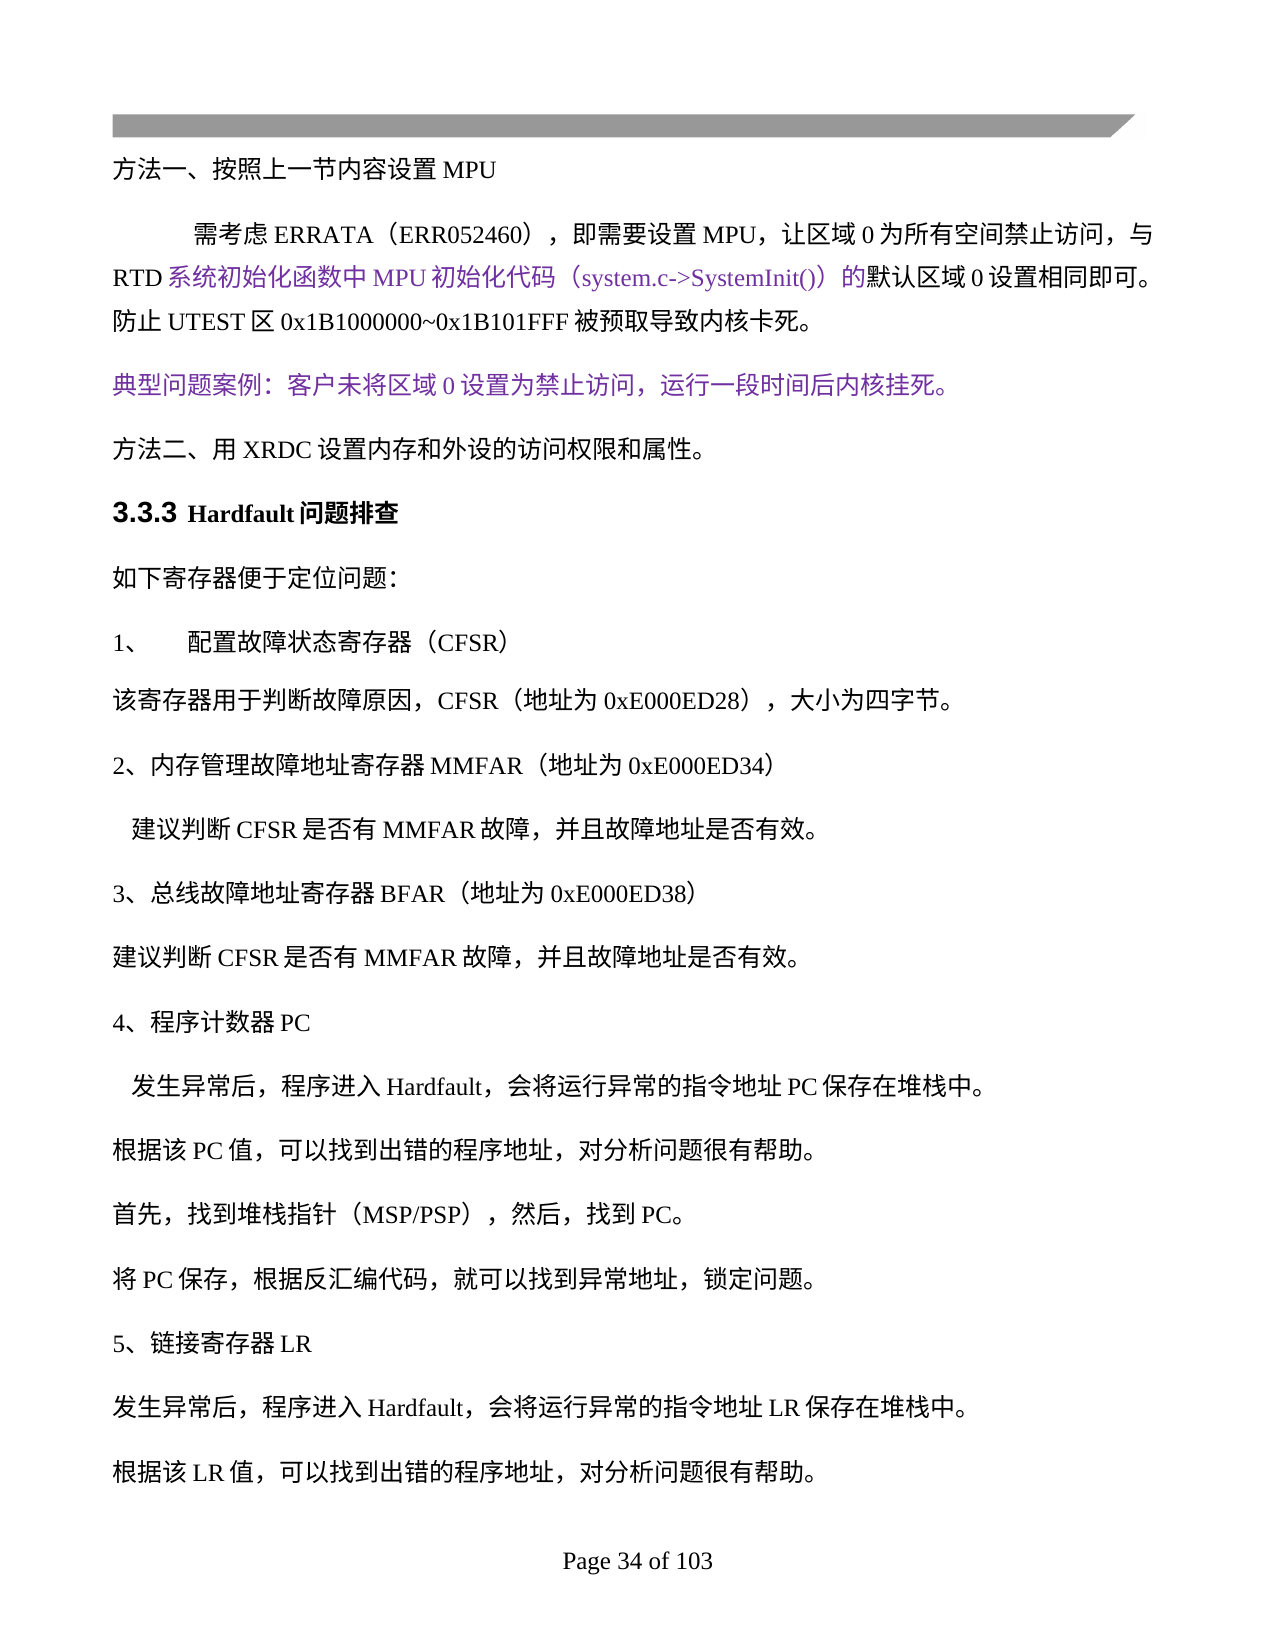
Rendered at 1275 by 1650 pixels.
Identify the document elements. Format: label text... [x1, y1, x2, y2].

list 配置故障状态寄存器（CFSR） [112, 622, 1162, 659]
text 发生异常后，程序进入Hardfault，会将运行异常的指令地址LR保存在堆栈中。 [112, 1388, 1162, 1424]
picture [112, 112, 1147, 140]
text 方法二、用XRDC设置内存和外设的访问权限和属性。 [112, 430, 1162, 466]
text 需考虑ERRATA（ERR052460），即需要设置MPU，让区域0为所有空间禁止访问，与RTD系统初始化函数中MPU初始化代码（system.c->SystemInit()）的默认区域0设置相同即可。防止UTEST区0x1B1000000~0x1B101FFF被预取导致内核卡死。 [112, 214, 1162, 337]
text 根据该PC值，可以找到出错的程序地址，对分析问题很有帮助。 [112, 1131, 1162, 1167]
text 方法一、按照上一节内容设置MPU [112, 150, 1162, 186]
list Hardfault问题排查 [112, 494, 1162, 530]
text 发生异常后，程序进入Hardfault，会将运行异常的指令地址PC保存在堆栈中。 [112, 1066, 1162, 1103]
text 5、链接寄存器LR [112, 1323, 1162, 1360]
text 将PC保存，根据反汇编代码，就可以找到异常地址，锁定问题。 [112, 1259, 1162, 1296]
text 2、内存管理故障地址寄存器MMFAR（地址为0xE000ED34） [112, 745, 1162, 781]
text 典型问题案例：客户未将区域0设置为禁止访问，运行一段时间后内核挂死。 [112, 365, 1162, 402]
text 根据该LR值，可以找到出错的程序地址，对分析问题很有帮助。 [112, 1452, 1162, 1488]
text 该寄存器用于判断故障原因，CFSR（地址为0xE000ED28），大小为四字节。 [112, 681, 1162, 717]
text 4、程序计数器PC [112, 1002, 1162, 1038]
text 首先，找到堆栈指针（MSP/PSP），然后，找到PC。 [112, 1195, 1162, 1231]
text 如下寄存器便于定位问题： [112, 558, 1162, 594]
text 3、总线故障地址寄存器BFAR（地址为0xE000ED38） [112, 874, 1162, 910]
text 建议判断CFSR是否有MMFAR故障，并且故障地址是否有效。 [112, 938, 1162, 974]
text 建议判断CFSR是否有MMFAR故障，并且故障地址是否有效。 [112, 809, 1162, 846]
